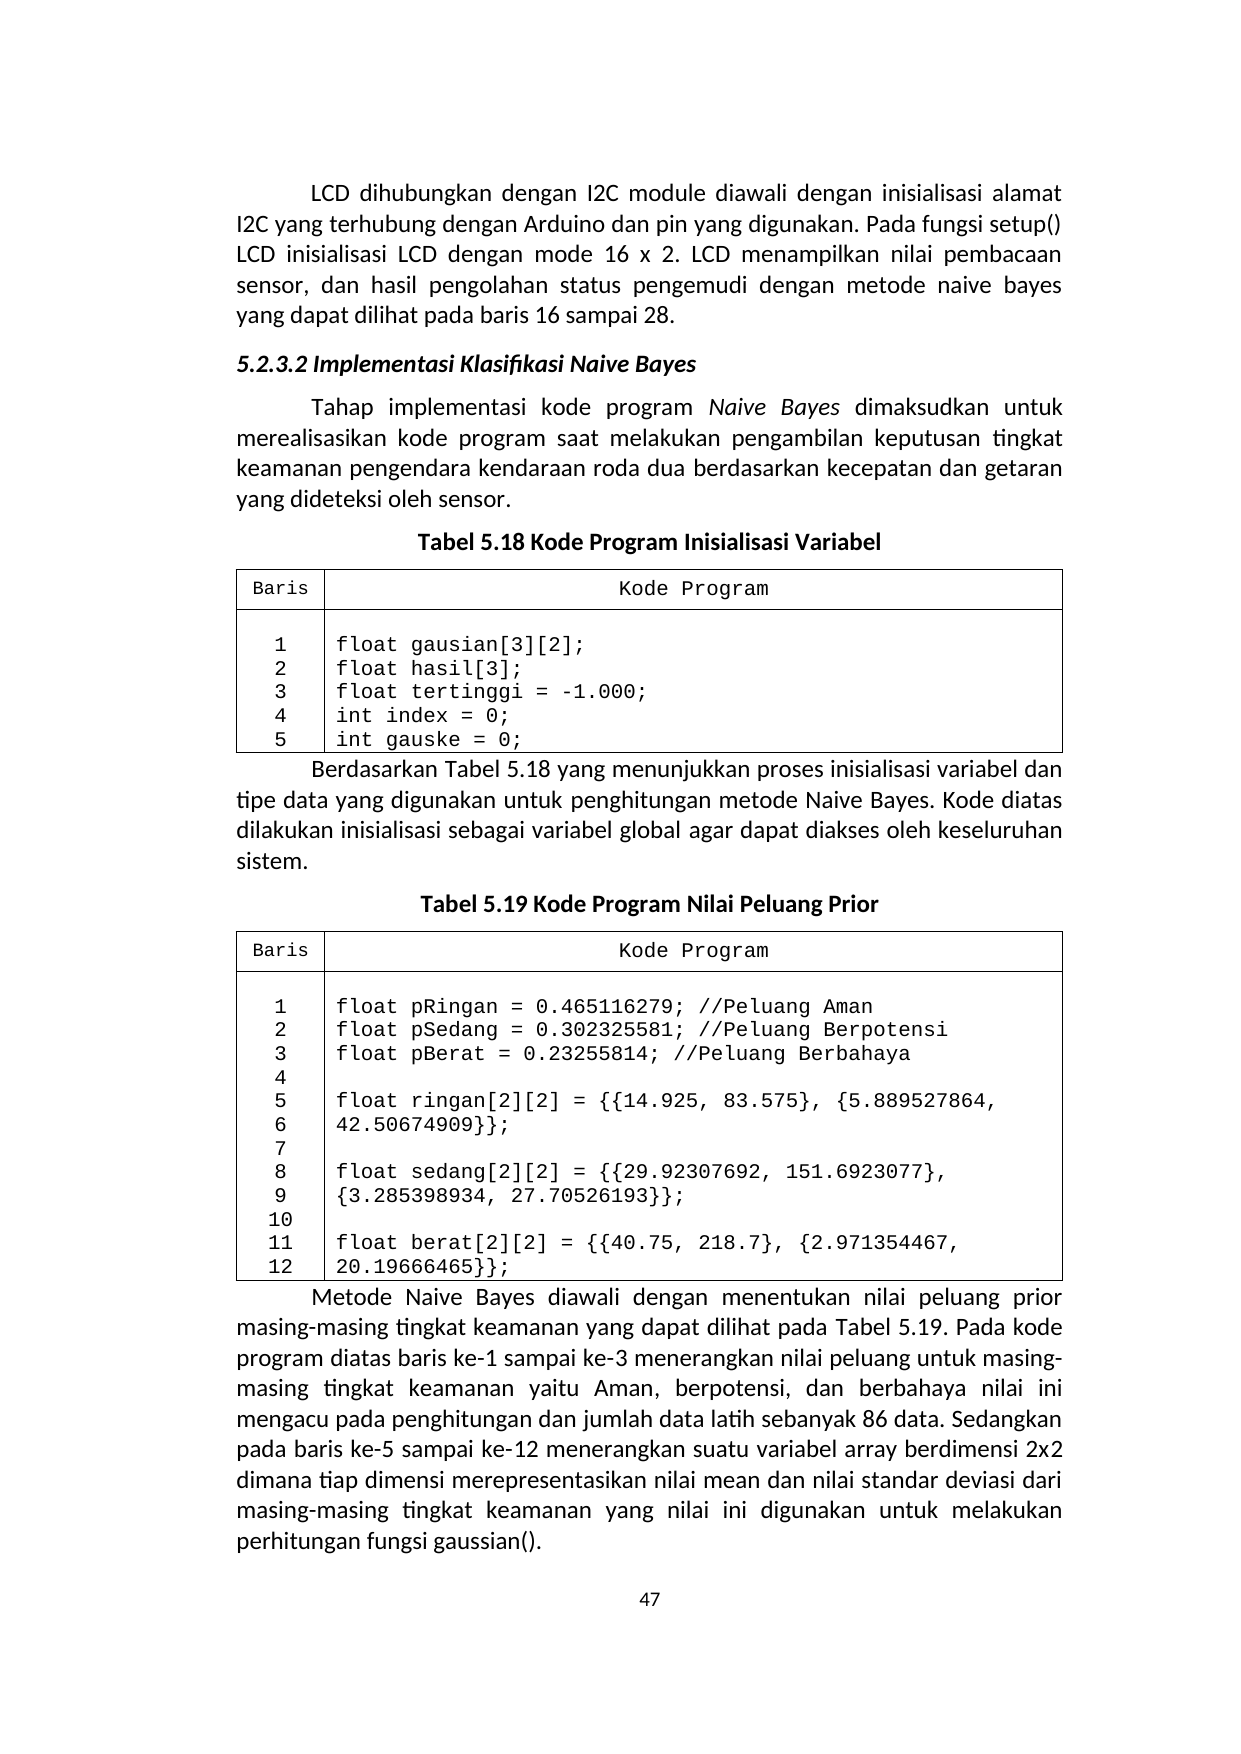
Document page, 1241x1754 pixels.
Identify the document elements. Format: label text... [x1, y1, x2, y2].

table_header Baris [237, 932, 324, 971]
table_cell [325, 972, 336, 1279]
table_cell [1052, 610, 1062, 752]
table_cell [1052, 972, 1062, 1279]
table_header Kode Program [325, 570, 1062, 609]
text Tahap implementasi kode program Naive Bayes dimaksudkan untuk merealisasikan kode program saat melakukan pengambilan keputusan tingkat keamanan pengendara kendaraan roda dua berdasarkan kecepatan dan getaran yang dideteksi oleh sensor. [236, 392, 1063, 514]
table_cell 1 2 3 4 5 6 7 8 9 10 11 12 [237, 972, 324, 1279]
text LCD dihubungkan dengan I2C module diawali dengan inisialisasi alamat I2C yang terhubung dengan Arduino dan pin yang digunakan. Pada fungsi setup() LCD inisialisasi LCD dengan mode 16 x 2. LCD menampilkan nilai pembacaan sensor, dan hasil pengolahan status pengemudi dengan metode naive bayes yang dapat dilihat pada baris 16 sampai 28. [236, 177, 1063, 330]
table_cell 1 2 3 4 5 [237, 610, 324, 752]
table_header Baris [237, 570, 324, 609]
subtitle Implementasi Klasifikasi Naive Bayes [236, 348, 1063, 379]
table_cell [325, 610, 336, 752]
table_header Kode Program [325, 932, 1062, 971]
